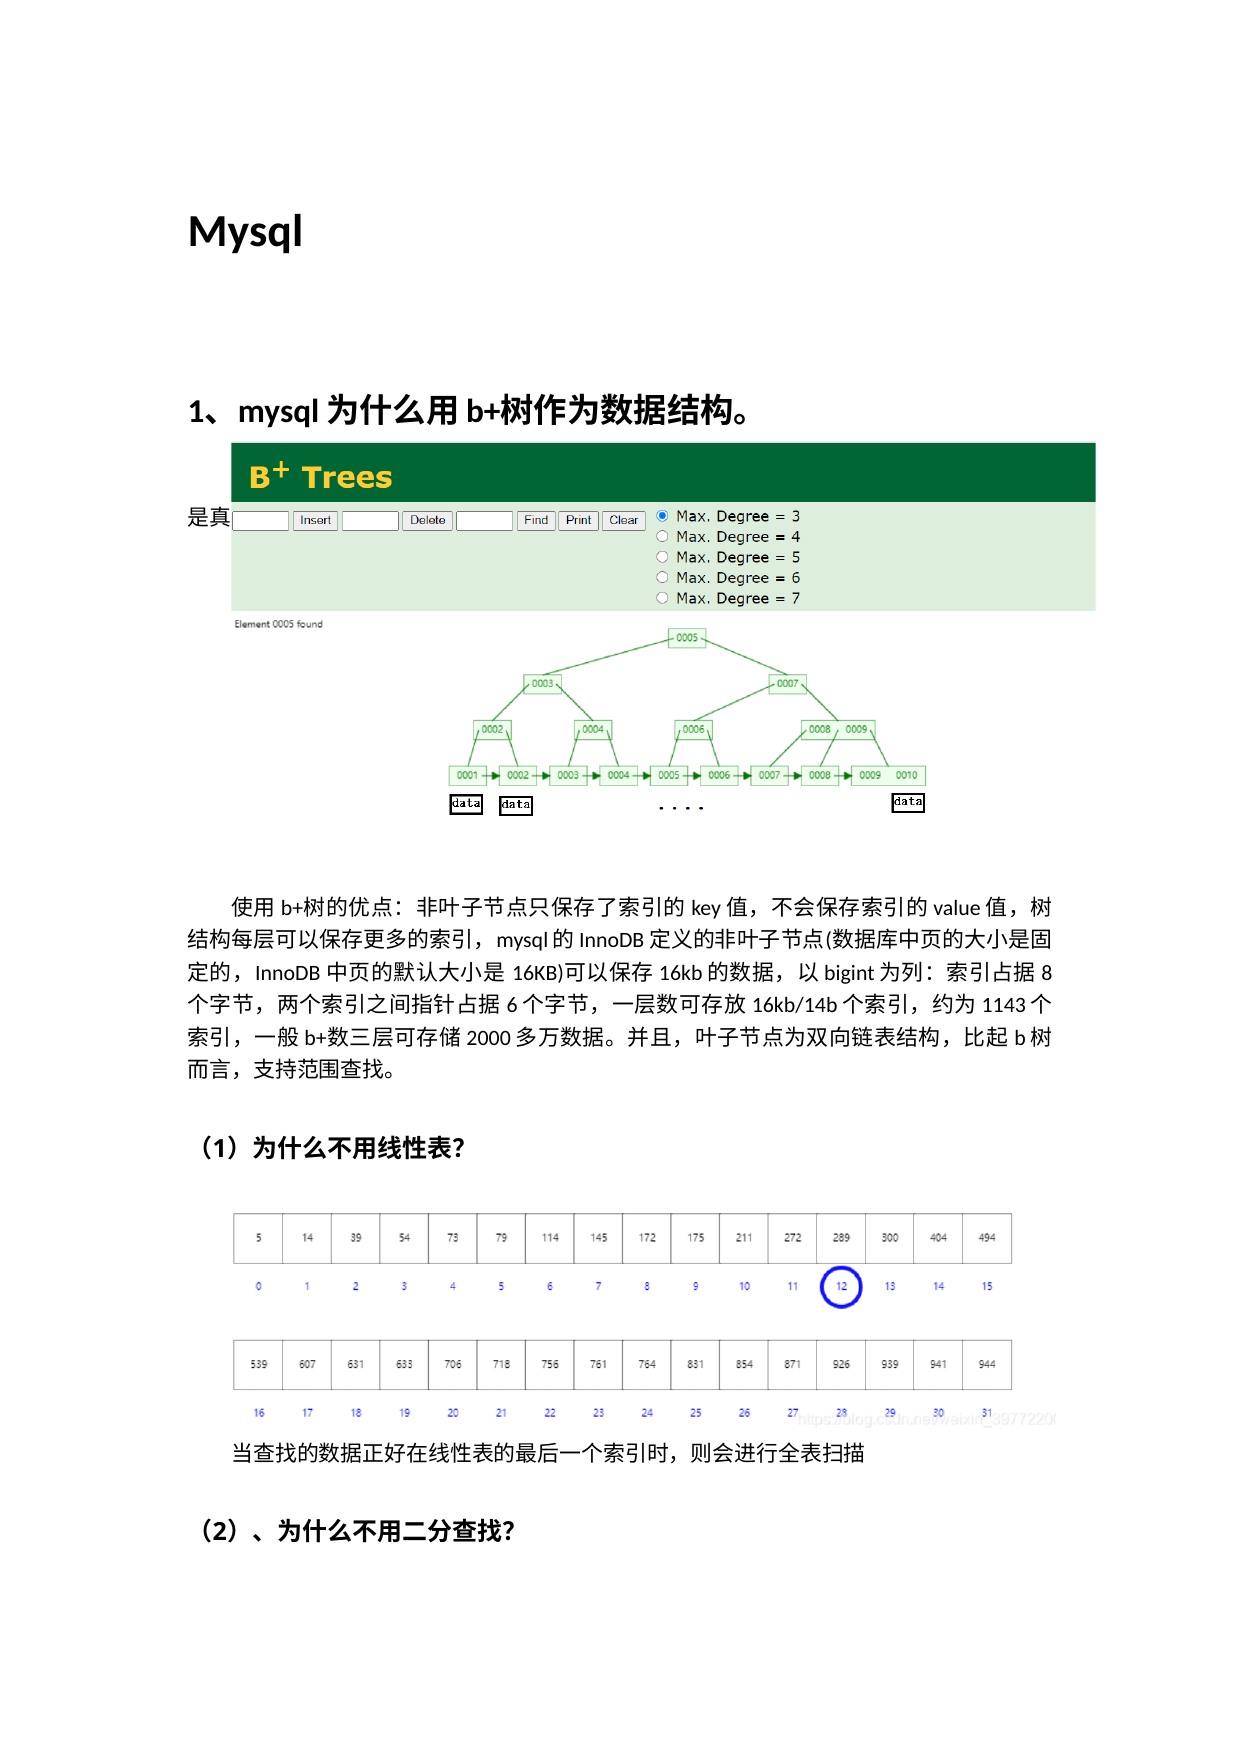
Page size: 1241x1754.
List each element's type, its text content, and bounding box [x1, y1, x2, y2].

subtitle 为什么不用线性表？ [187, 1114, 1053, 1179]
subtitle mysql为什么用b+树作为数据结构。 [187, 375, 1053, 440]
list 使用b+树的优点：非叶子节点只保存了索引的key值，不会保存索引的value值，树结构每层可以保存更多的索引，mysql的InnoDB定义的非叶子节点(数据库中页的大小是固定的，InnoDB 中页的默认大小是 16KB)可以保存16kb的数据，以bigint为列：索引占据8个字节，两个索引之间指针占据6个字节，一层数可存放16kb/14b个索引，约为1143个索引，一般b+数三层可存储2000多万数据。并且，叶子节点为双向链表结构，比起b树而言，支持范围查找。 [187, 889, 1053, 1084]
picture [231, 436, 1096, 862]
text 当查找的数据正好在线性表的最后一个索引时，则会进行全表扫描 [187, 1435, 1053, 1468]
subtitle （2）、为什么不用二分查找？ [187, 1497, 1053, 1562]
picture [192, 1165, 1057, 1432]
subtitle Mysql [187, 197, 1053, 262]
